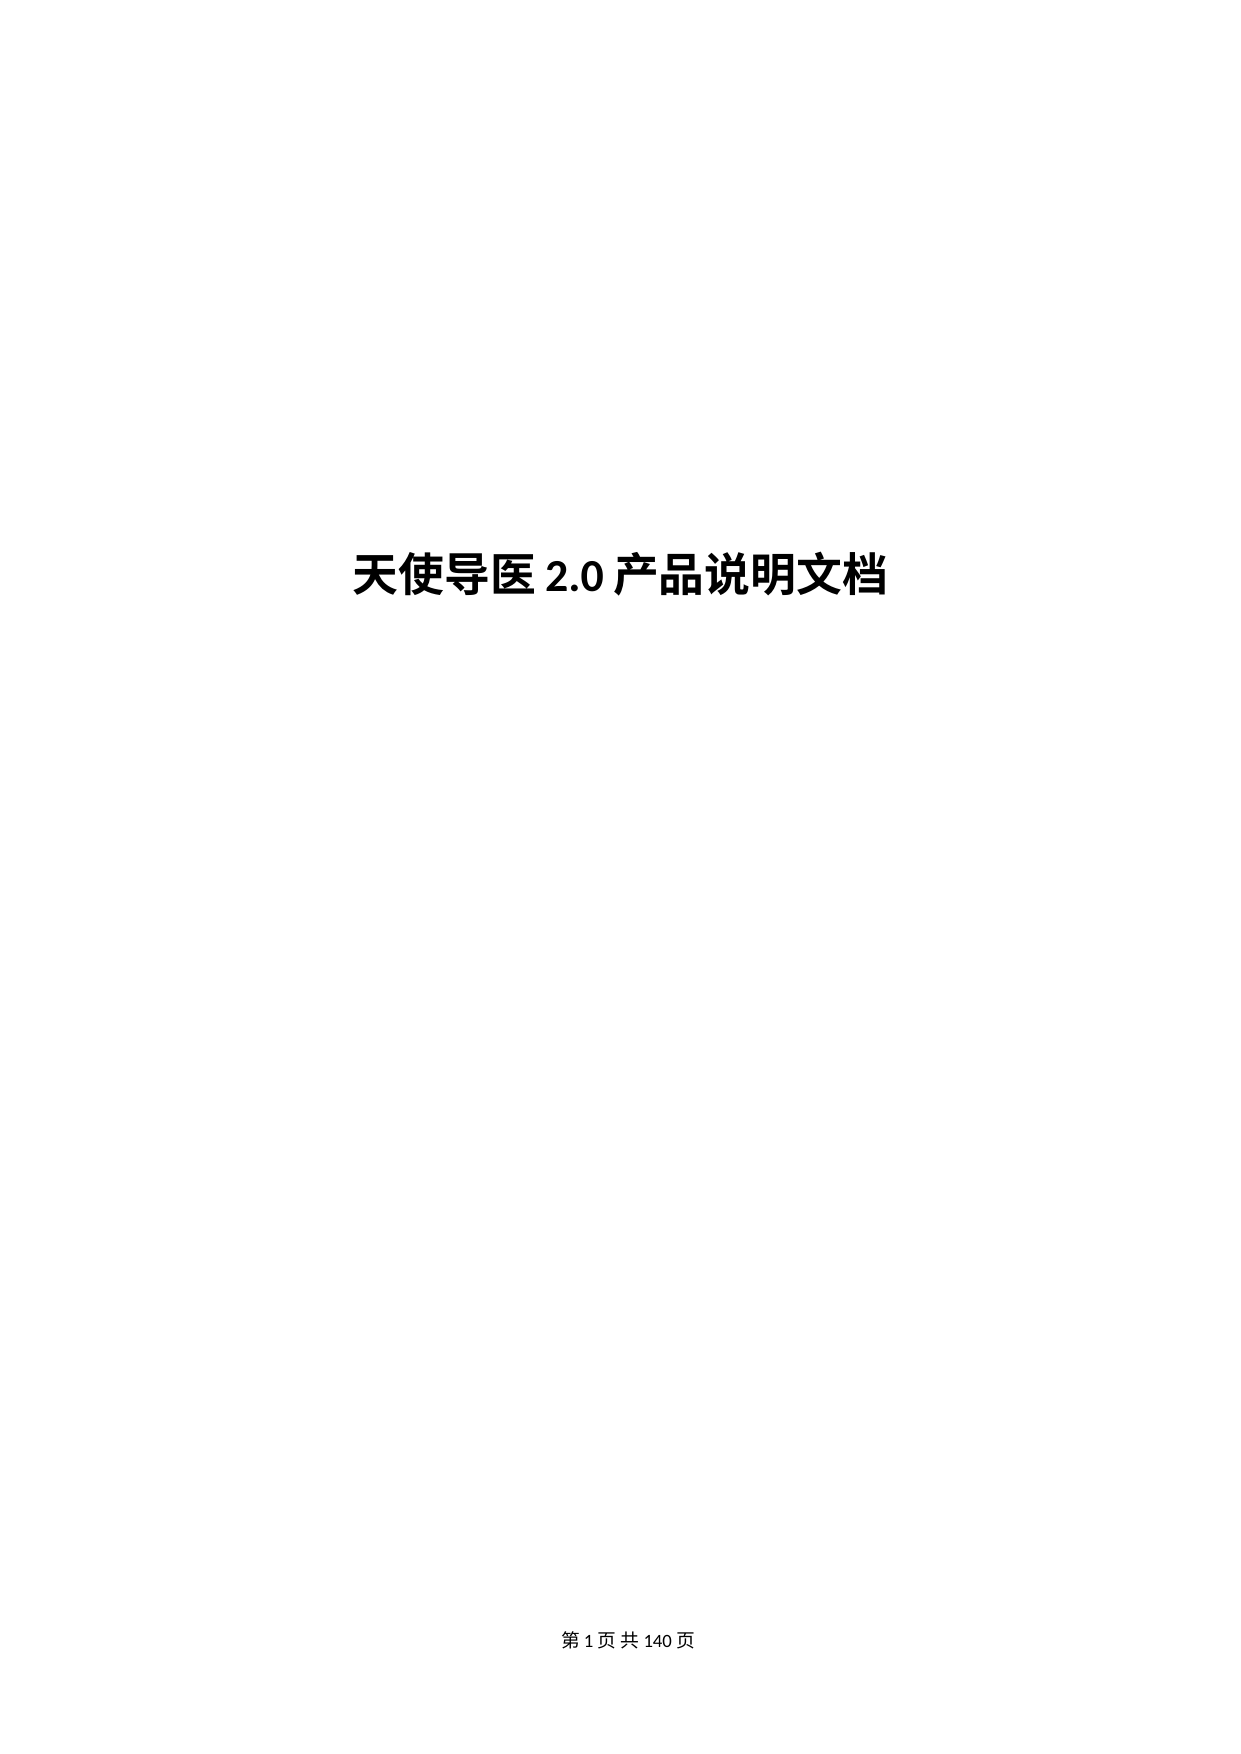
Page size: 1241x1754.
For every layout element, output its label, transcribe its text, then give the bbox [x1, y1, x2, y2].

subtitle 天使导医2.0产品说明文档 [187, 522, 1053, 620]
